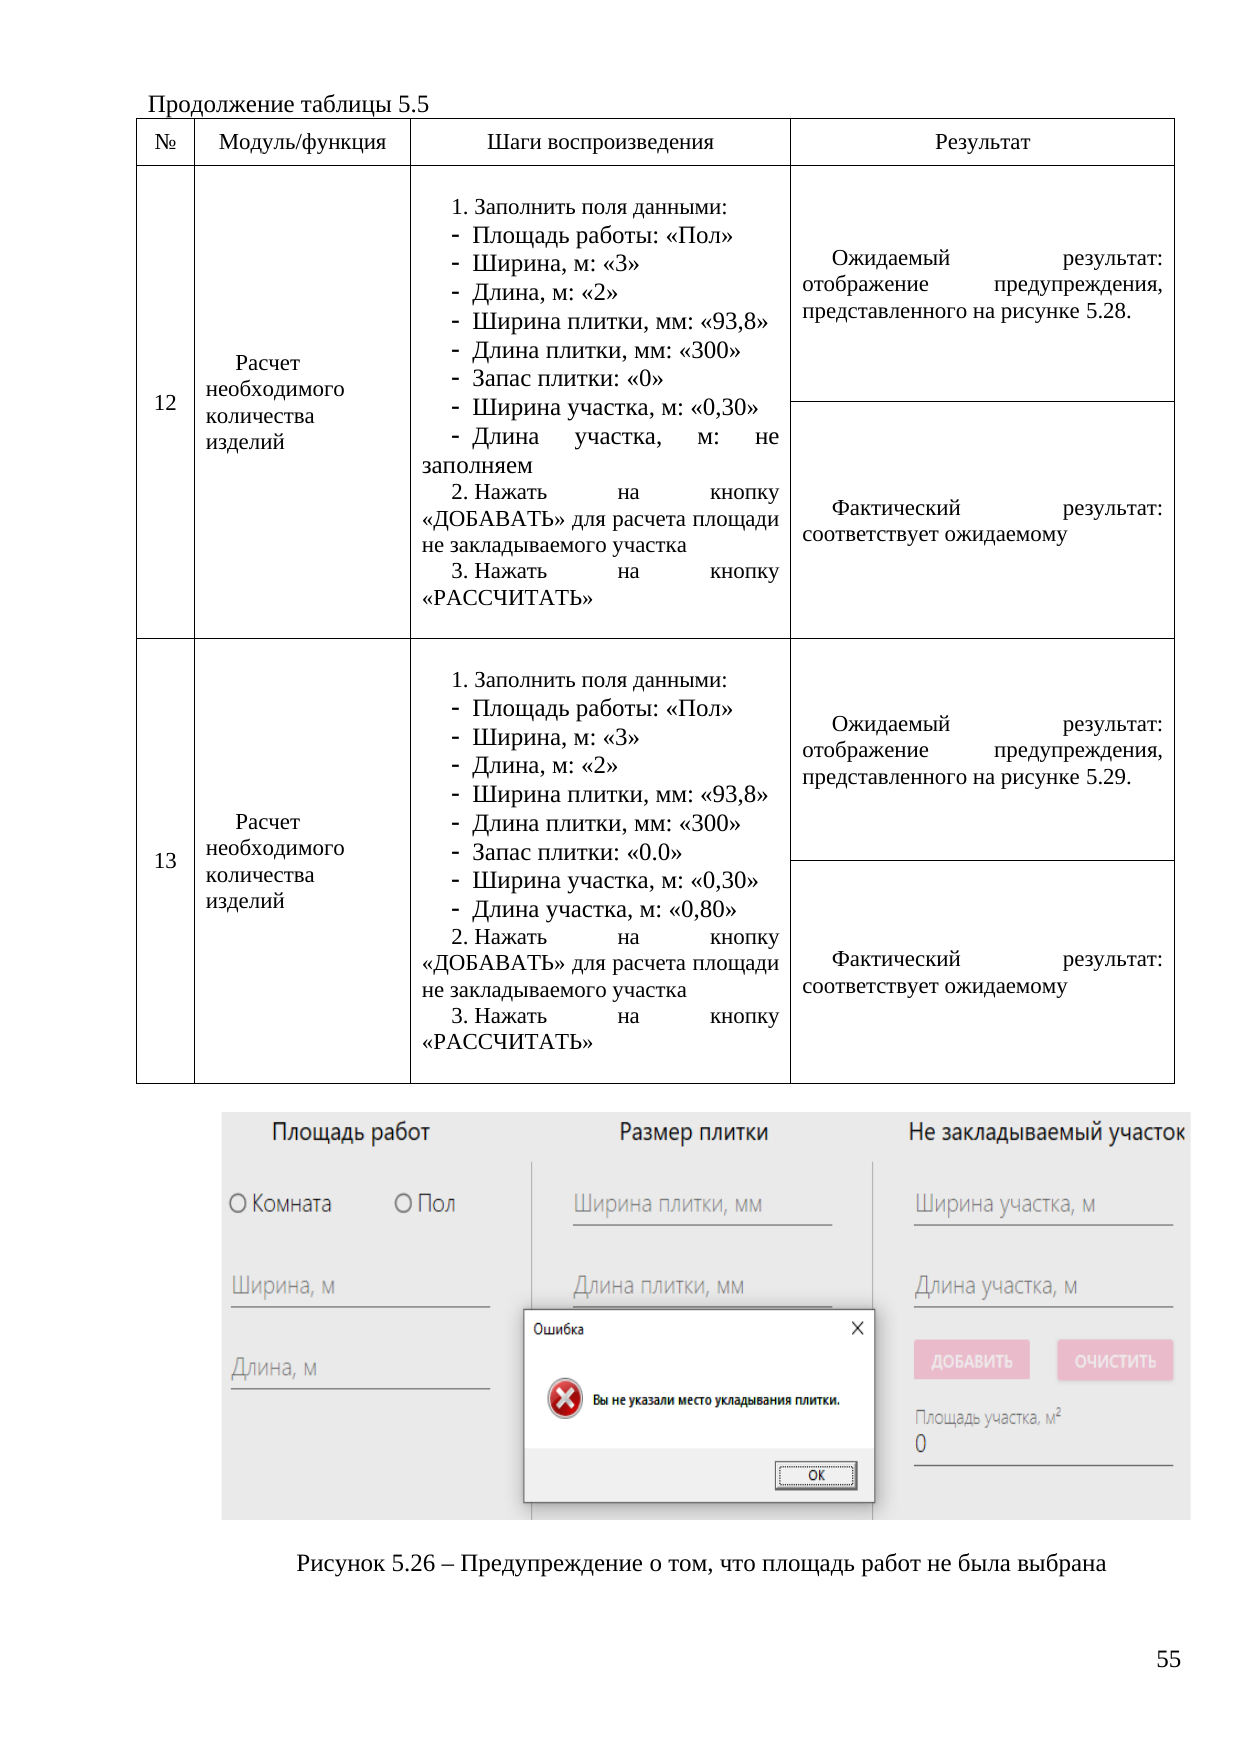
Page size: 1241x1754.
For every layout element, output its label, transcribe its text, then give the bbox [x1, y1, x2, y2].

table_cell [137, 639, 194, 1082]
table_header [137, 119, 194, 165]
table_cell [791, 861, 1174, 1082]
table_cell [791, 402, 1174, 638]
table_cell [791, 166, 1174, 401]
picture [221, 1112, 1191, 1520]
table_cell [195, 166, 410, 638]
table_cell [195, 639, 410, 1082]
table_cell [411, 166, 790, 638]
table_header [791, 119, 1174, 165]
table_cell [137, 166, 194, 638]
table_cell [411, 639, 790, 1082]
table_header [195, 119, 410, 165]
text Продолжение таблицы 5.5 [148, 89, 1181, 117]
text Рисунок 5.26 – Предупреждение о том, что площадь работ не была выбрана [148, 1548, 1181, 1577]
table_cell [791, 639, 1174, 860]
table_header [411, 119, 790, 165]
